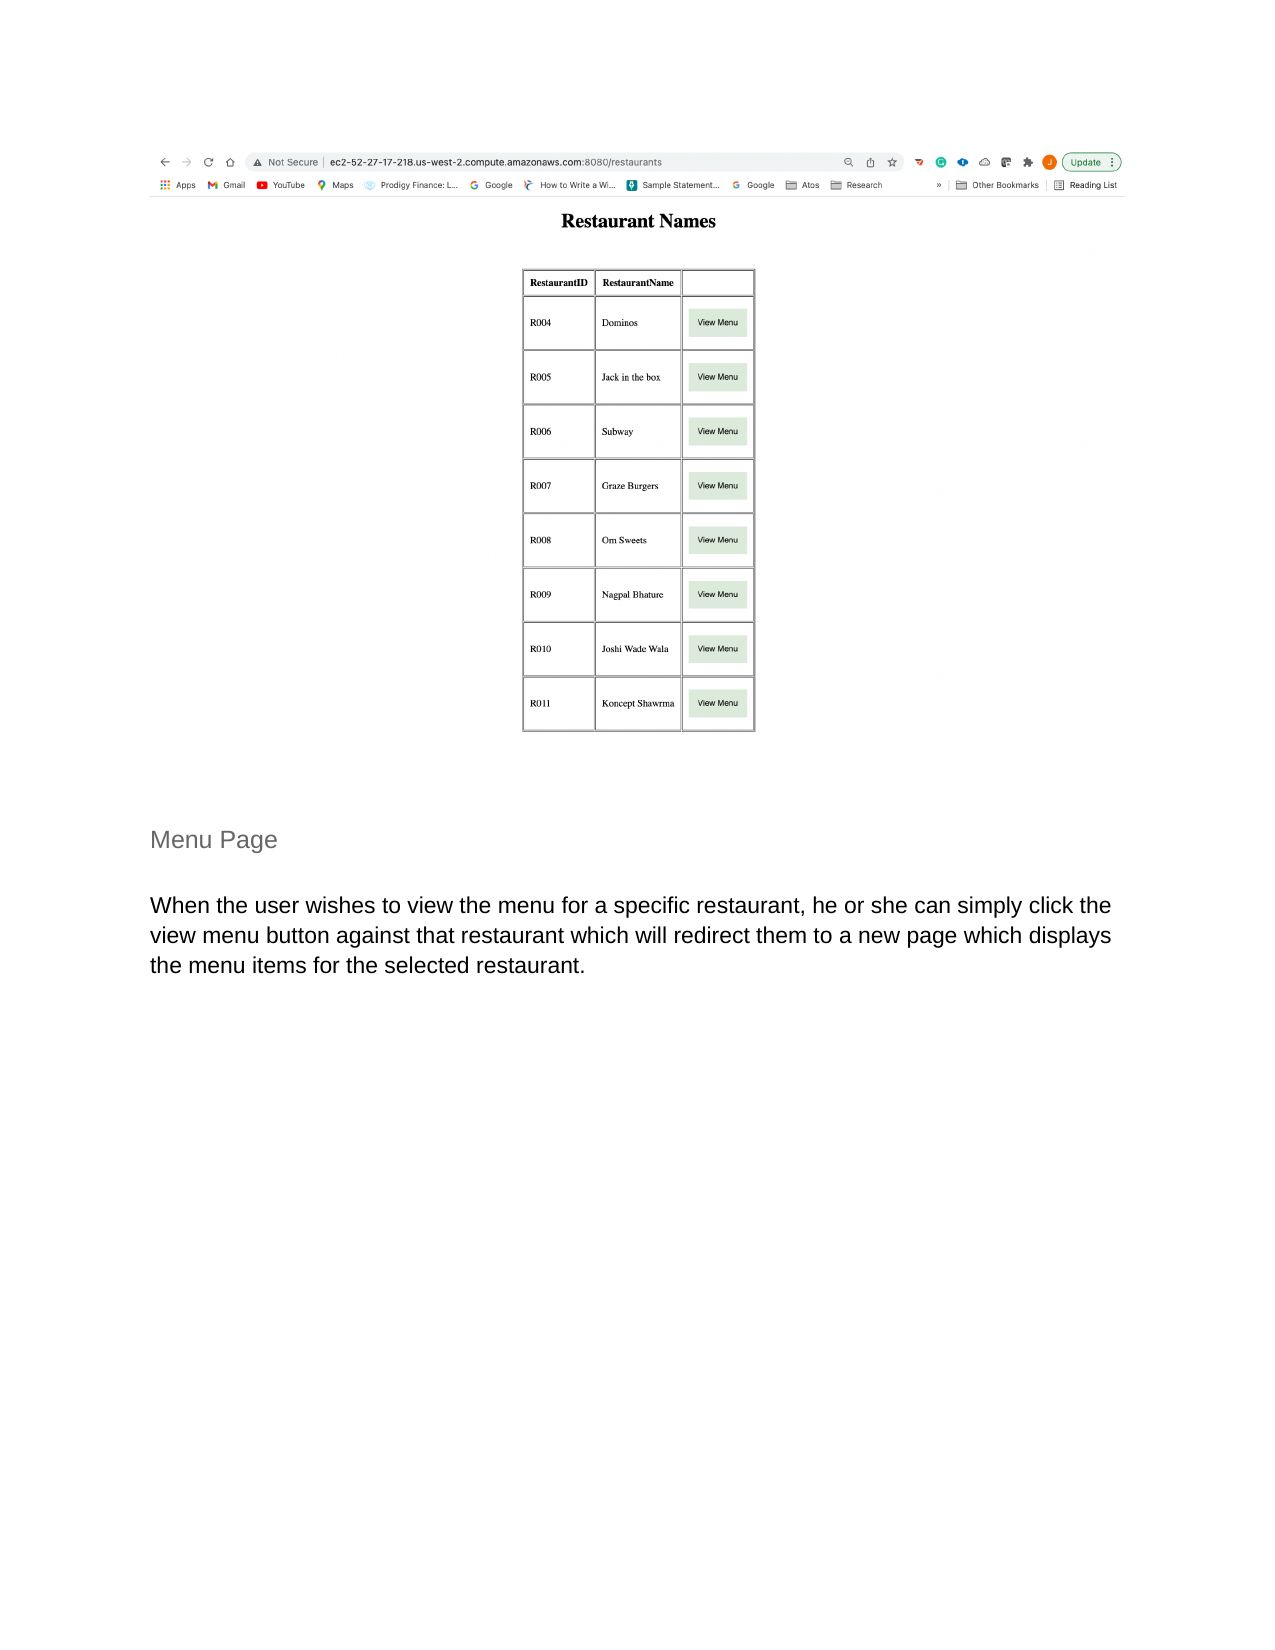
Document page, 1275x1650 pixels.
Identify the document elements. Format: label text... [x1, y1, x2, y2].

subtitle Menu Page [150, 825, 1125, 853]
text When the user wishes to view the menu for a specific restaurant, he or she can simply click the view menu button against that restaurant which will redirect them to a new page which displays the menu items for the selected restaurant. [150, 892, 1125, 979]
picture [150, 150, 1125, 732]
